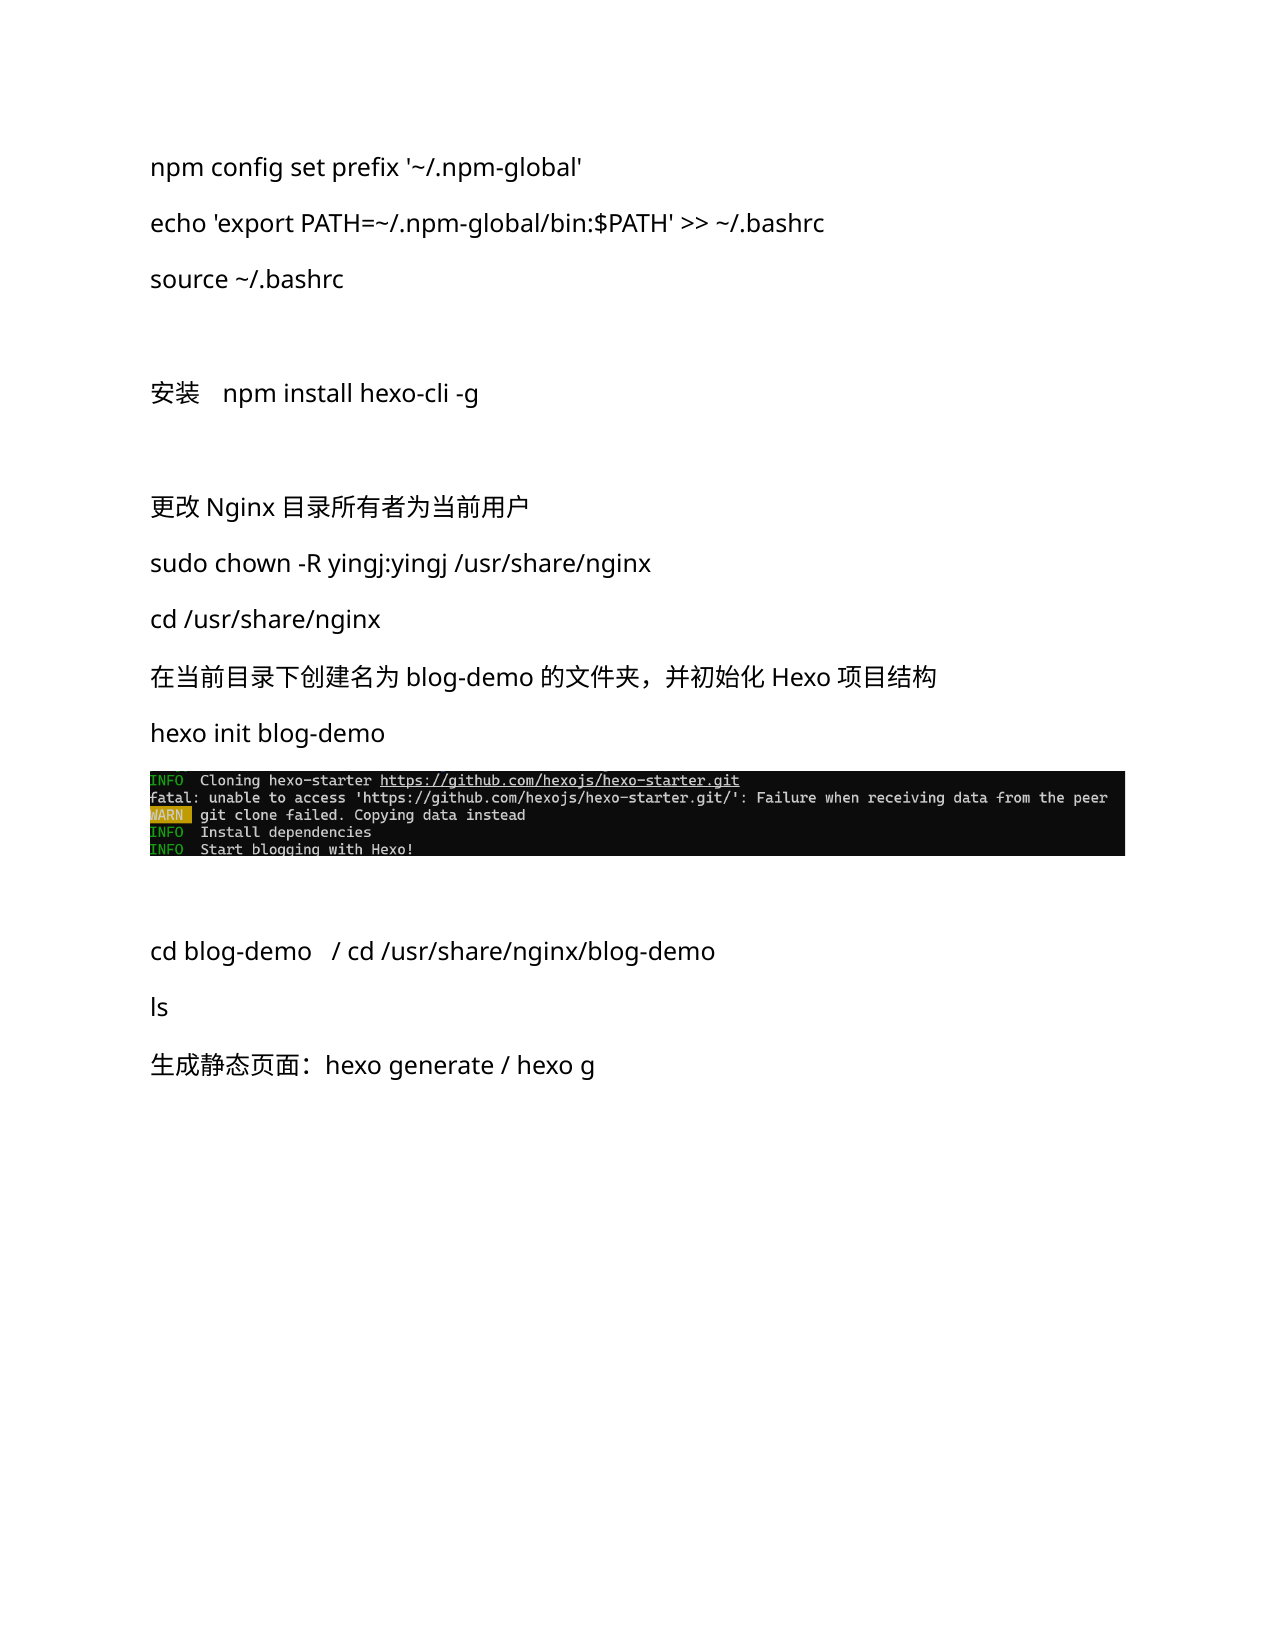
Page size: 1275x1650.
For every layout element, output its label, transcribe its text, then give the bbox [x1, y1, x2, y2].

text echo 'export PATH=~/.npm-global/bin:$PATH' >> ~/.bashrc [150, 206, 1125, 240]
text cd /usr/share/nginx [150, 602, 1125, 636]
text sudo chown -R yingj:yingj /usr/share/nginx [150, 546, 1125, 580]
text 安装 npm install hexo-cli -g [150, 373, 1125, 409]
text 在当前目录下创建名为 blog-demo 的文件夹，并初始化 Hexo 项目结构 [150, 657, 1125, 694]
text 生成静态页面：hexo generate / hexo g [150, 1045, 1125, 1082]
picture [150, 771, 1125, 856]
text hexo init blog-demo [150, 716, 1125, 750]
text cd blog-demo / cd /usr/share/nginx/blog-demo [150, 934, 1125, 968]
text source ~/.bashrc [150, 262, 1125, 296]
text ls [150, 989, 1125, 1023]
text 更改 Nginx 目录所有者为当前用户 [150, 487, 1125, 524]
text npm config set prefix '~/.npm-global' [150, 150, 1125, 184]
